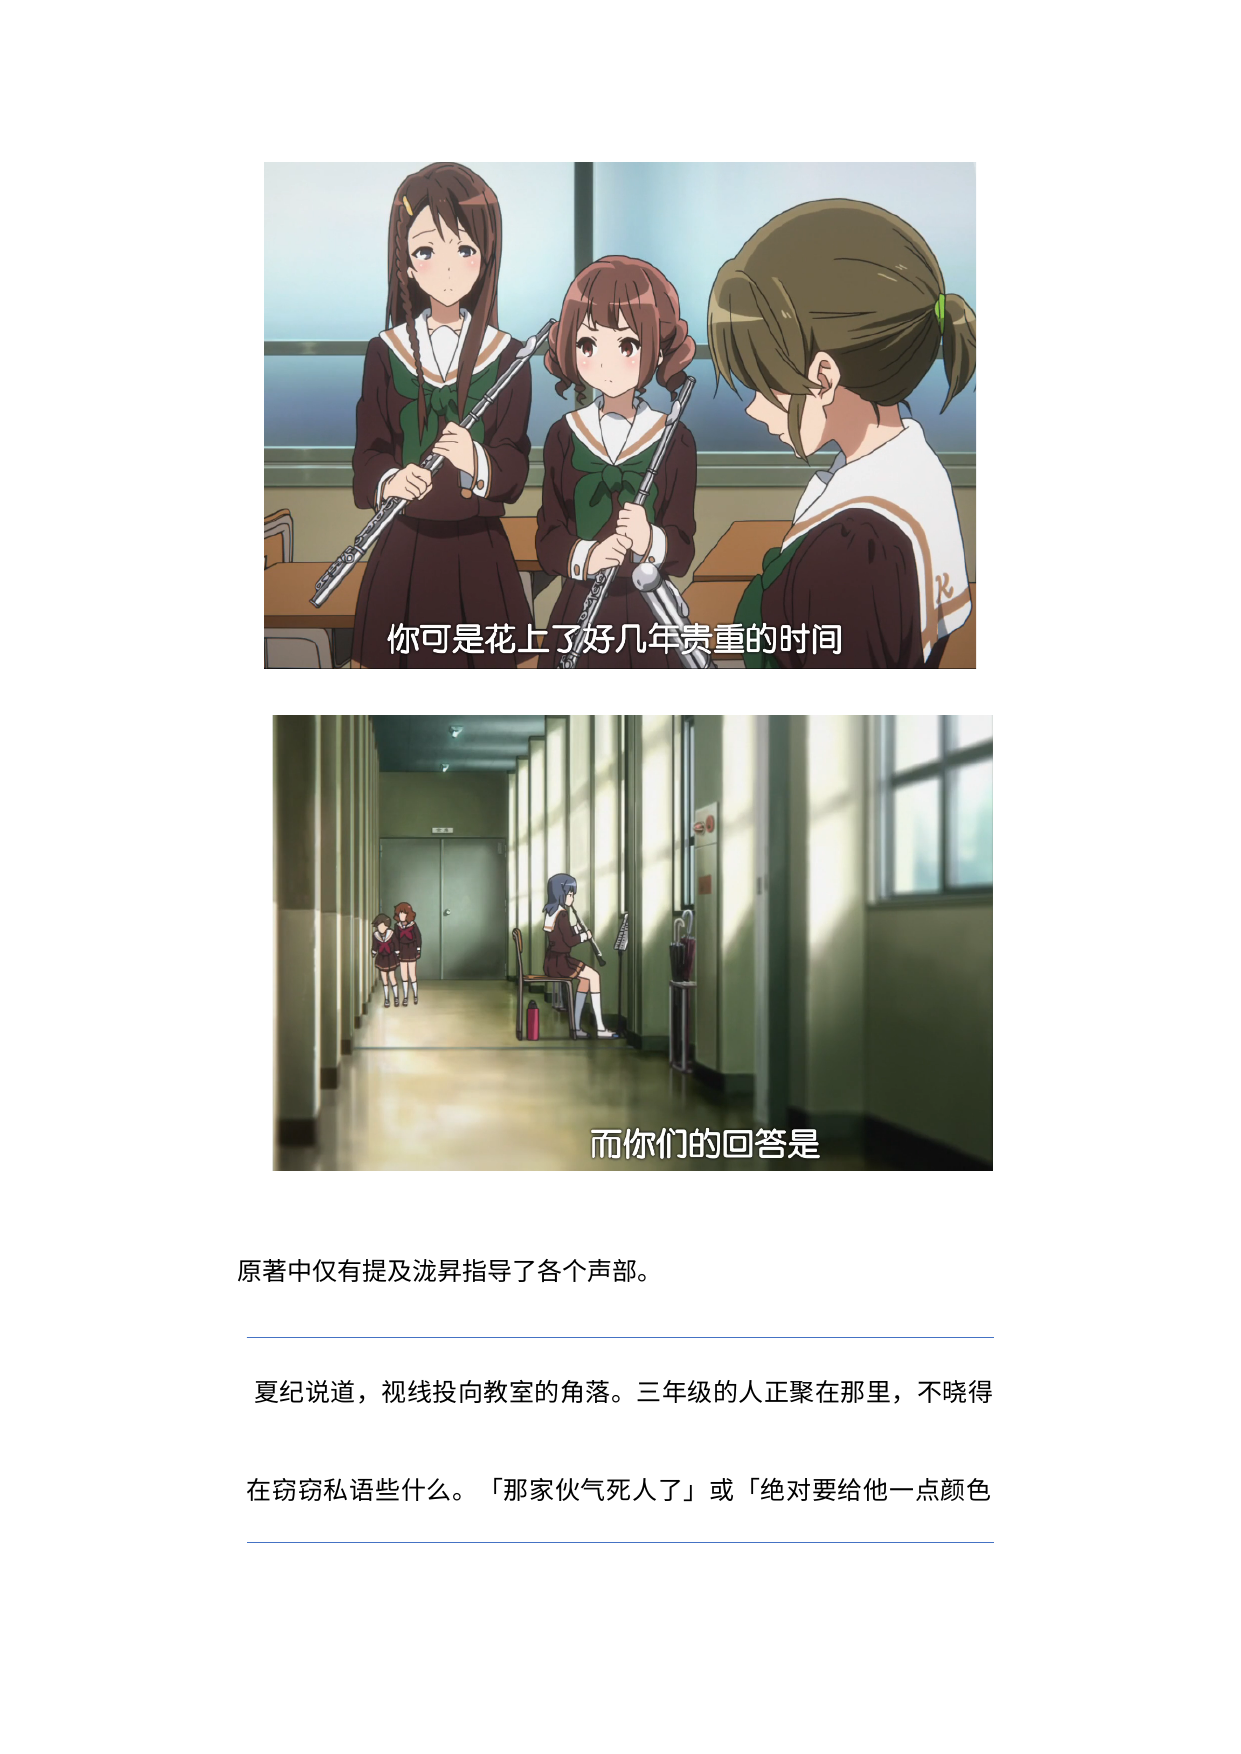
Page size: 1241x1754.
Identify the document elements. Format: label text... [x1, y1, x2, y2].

picture [272, 715, 993, 1171]
picture [264, 162, 977, 669]
text 原著中仅有提及泷昇指导了各个声部。 [187, 1237, 1053, 1302]
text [247, 1338, 994, 1542]
